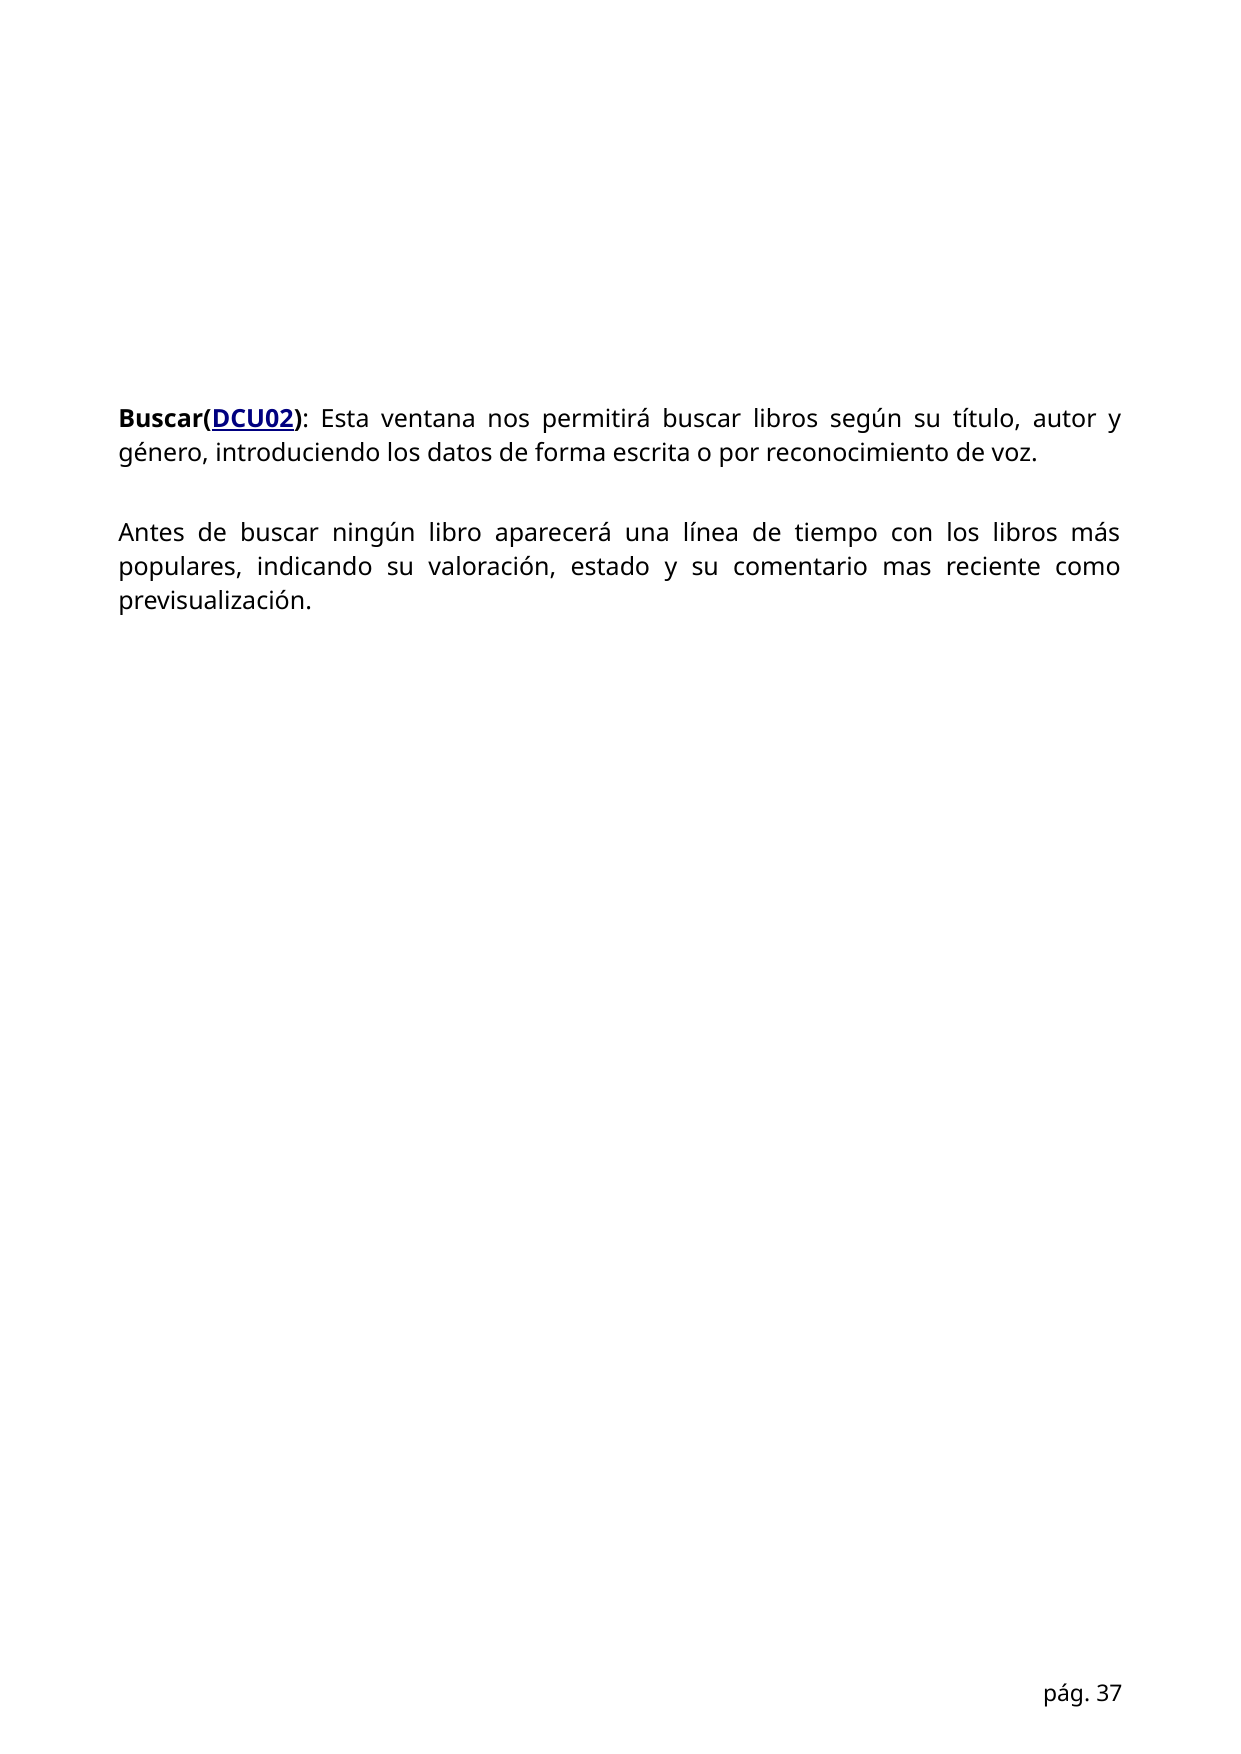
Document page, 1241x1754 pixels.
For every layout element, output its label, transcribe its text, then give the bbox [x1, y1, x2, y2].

text Buscar(DCU02): Esta ventana nos permitirá buscar libros según su título, autor y género, introduciendo los datos de forma escrita o por reconocimiento de voz. [118, 401, 1122, 469]
text Antes de buscar ningún libro aparecerá una línea de tiempo con los libros más populares, indicando su valoración, estado y su comentario mas reciente como previsualización. [118, 515, 1122, 617]
